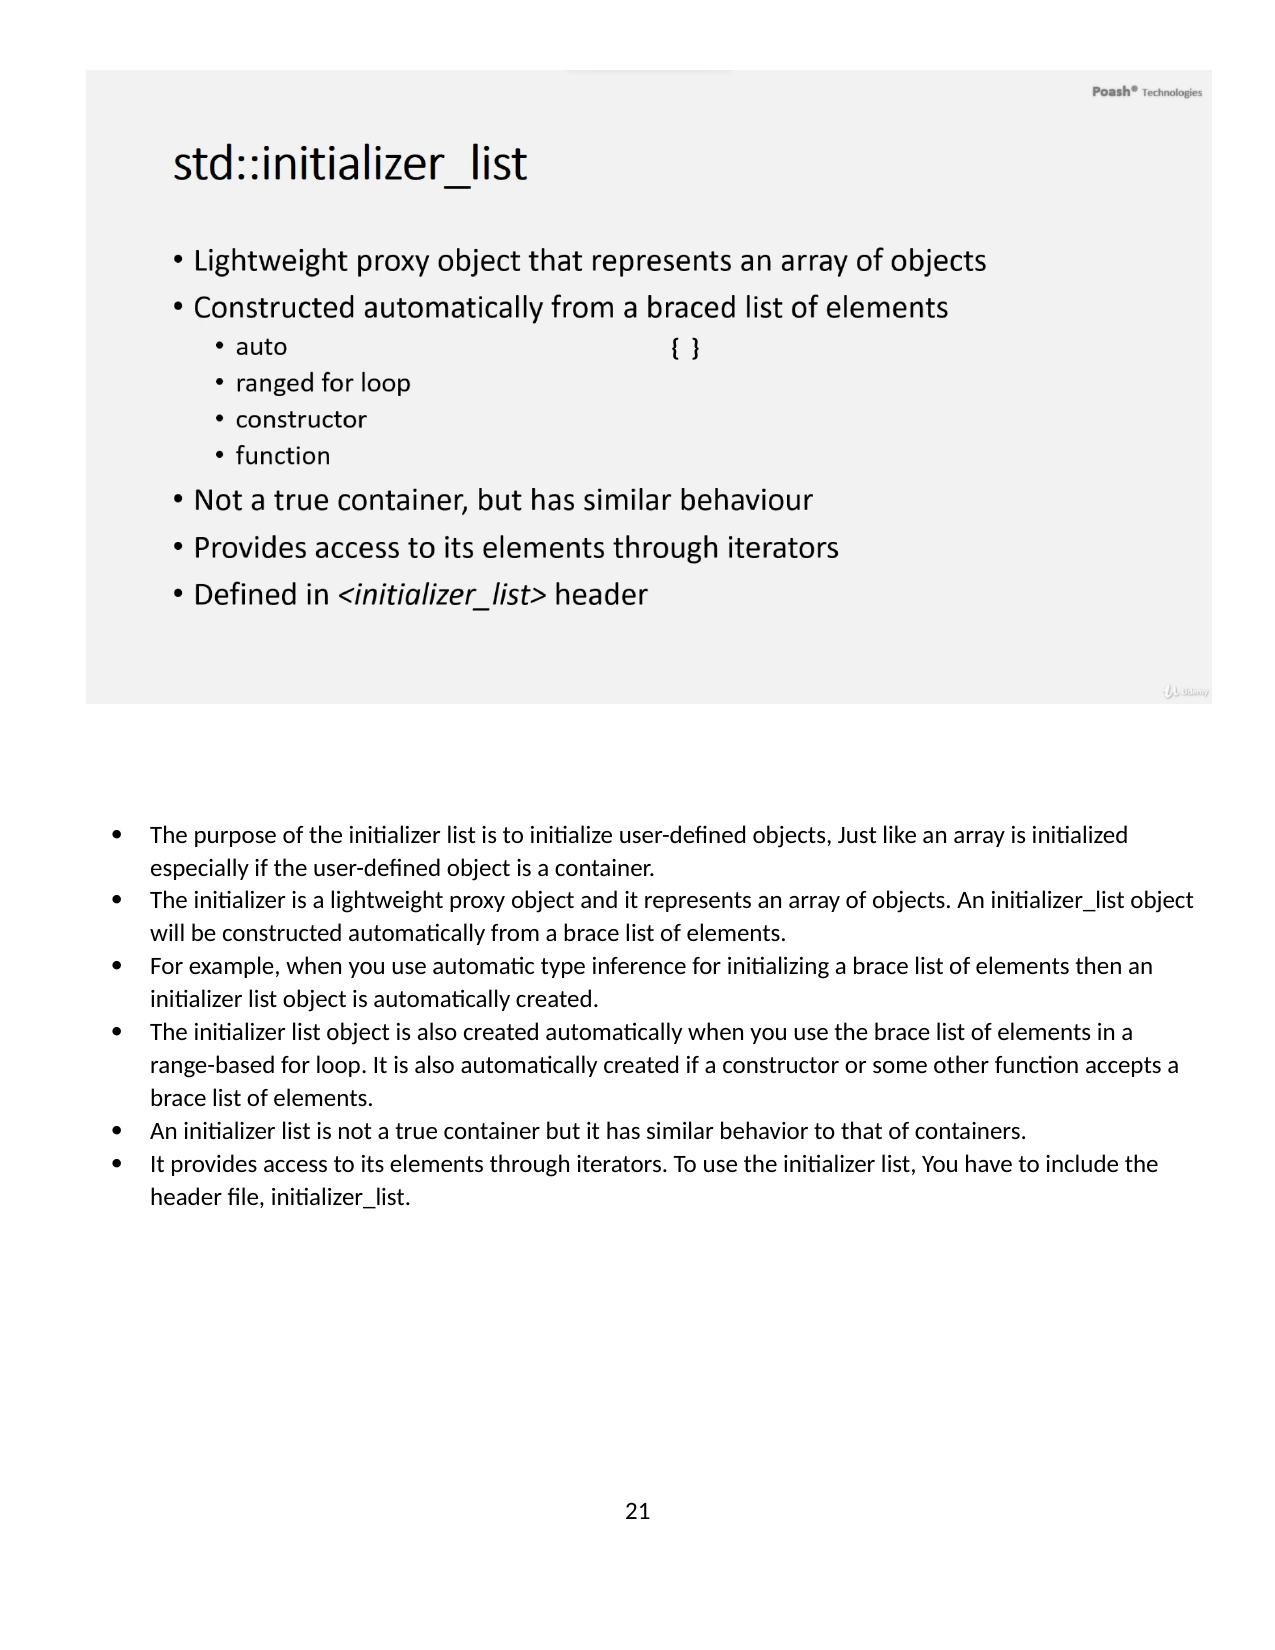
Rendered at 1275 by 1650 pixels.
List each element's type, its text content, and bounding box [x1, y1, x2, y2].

list The initializer list object is also created automatically when you use the brace list of elements in a range-based for loop. It is also automatically created if a constructor or some other function accepts a brace list of elements. [112, 1016, 1200, 1113]
list The initializer is a lightweight proxy object and it represents an array of objects. An initializer_list object will be constructed automatically from a brace list of elements. [112, 884, 1200, 948]
picture [86, 70, 1212, 704]
list The purpose of the initializer list is to initialize user-defined objects, Just like an array is initialized especially if the user-defined object is a container. [112, 819, 1200, 882]
list An initializer list is not a true container but it has similar behavior to that of containers. [112, 1115, 1200, 1146]
list It provides access to its elements through iterators. To use the initializer list, You have to include the header file, initializer_list. [112, 1148, 1200, 1211]
list For example, when you use automatic type inference for initializing a brace list of elements then an initializer list object is automatically created. [112, 950, 1200, 1014]
